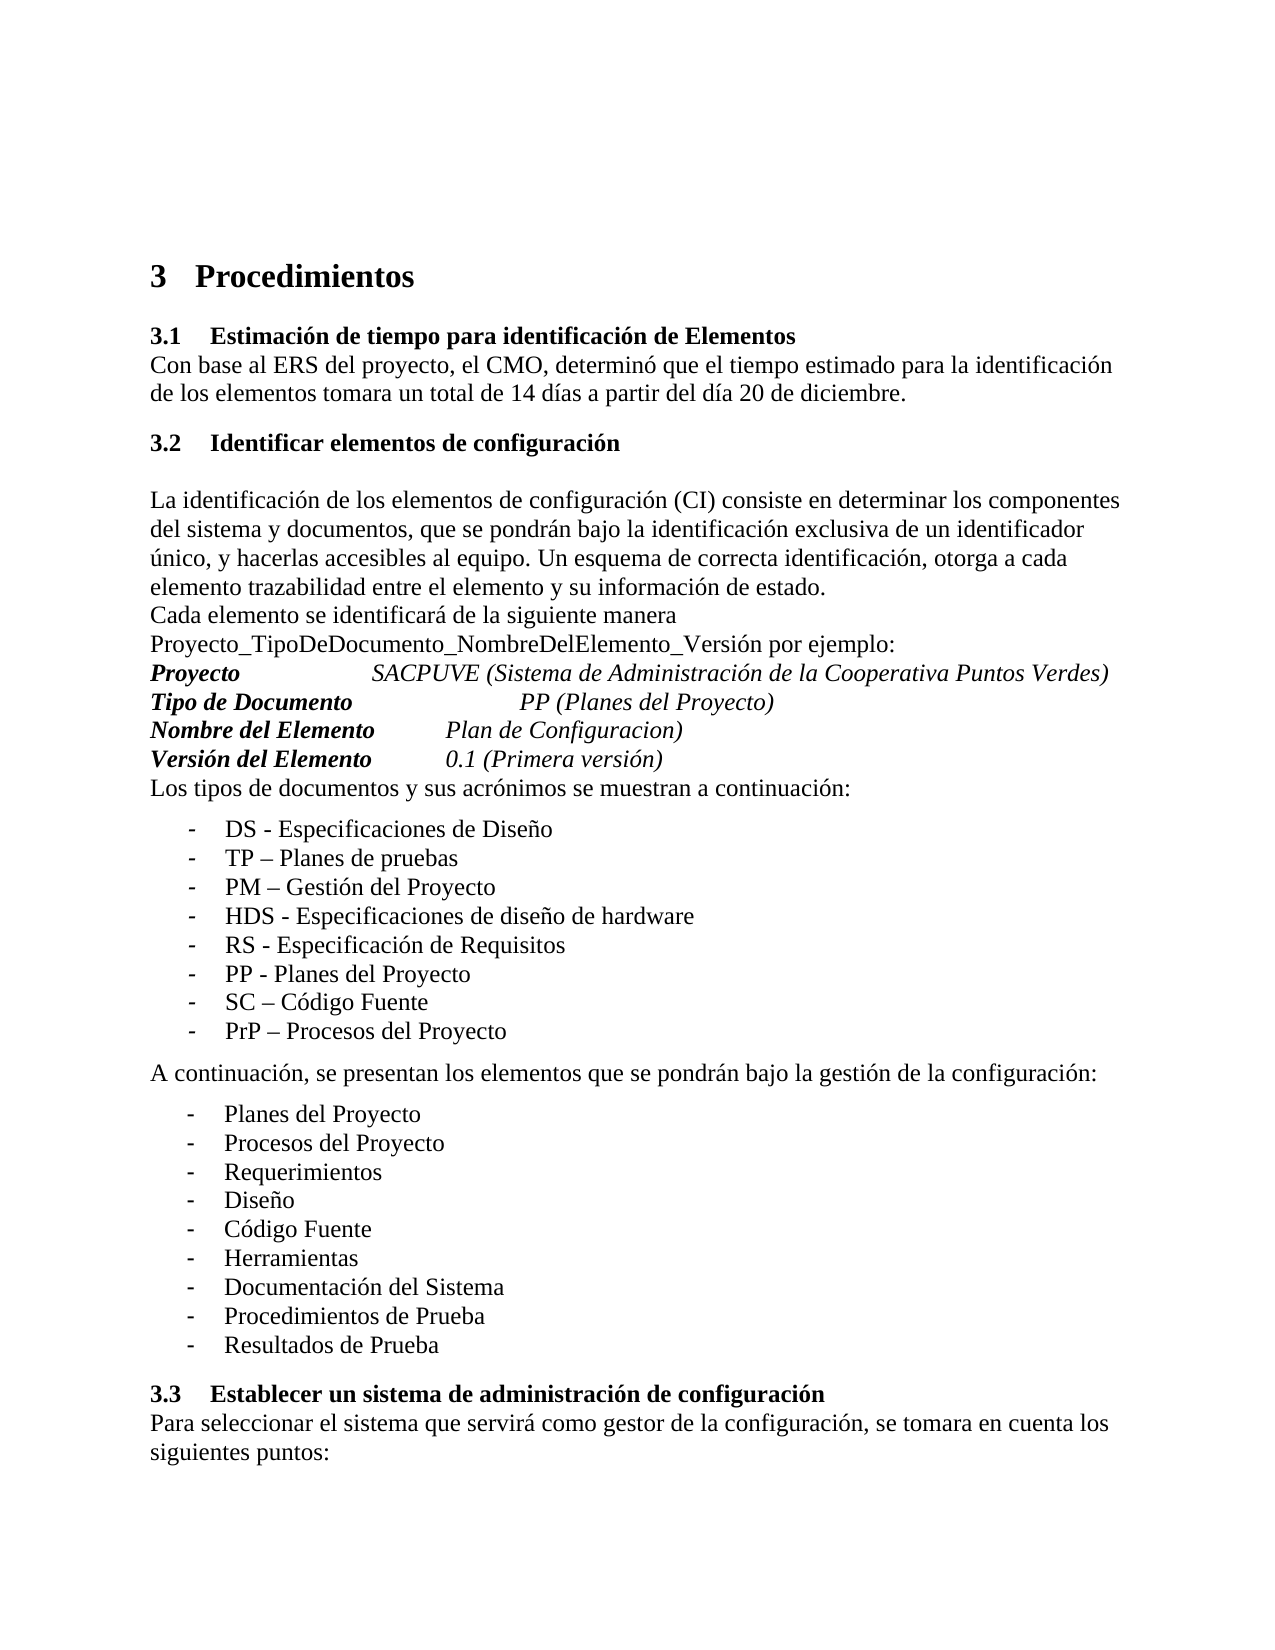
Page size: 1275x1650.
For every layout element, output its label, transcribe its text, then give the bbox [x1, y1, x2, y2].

subtitle Estimación de tiempo para identificación de Elementos [150, 321, 1125, 350]
text A continuación, se presentan los elementos que se pondrán bajo la gestión de la configuración: [150, 1058, 1125, 1086]
list PM – Gestión del Proyecto [187, 872, 1125, 901]
list PP - Planes del Proyecto [187, 958, 1125, 987]
list Documentación del Sistema [186, 1272, 1125, 1301]
list Herramientas [186, 1243, 1125, 1272]
list Diseño [186, 1185, 1125, 1214]
list RS - Especificación de Requisitos [187, 930, 1125, 958]
subtitle Identificar elementos de configuración [150, 428, 1125, 457]
subtitle Establecer un sistema de administración de configuración [150, 1379, 1125, 1408]
text Cada elemento se identificará de la siguiente manera Proyecto_TipoDeDocumento_NombreDelElemento_Versión por ejemplo: [150, 601, 1125, 658]
list Planes del Proyecto [186, 1099, 1125, 1128]
list Requerimientos [186, 1157, 1125, 1185]
text Proyecto SACPUVE (Sistema de Administración de la Cooperativa Puntos Verdes) [150, 658, 1125, 687]
list Procesos del Proyecto [186, 1128, 1125, 1157]
text Con base al ERS del proyecto, el CMO, determinó que el tiempo estimado para la identificación de los elementos tomara un total de 14 días a partir del día 20 de diciembre. [150, 350, 1125, 407]
list PrP – Procesos del Proyecto [187, 1016, 1125, 1045]
text Nombre del Elemento Plan de Configuracion) [150, 716, 1125, 744]
list TP – Planes de pruebas [187, 843, 1125, 872]
text Para seleccionar el sistema que servirá como gestor de la configuración, se tomara en cuenta los siguientes puntos: [150, 1408, 1125, 1466]
text La identificación de los elementos de configuración (CI) consiste en determinar los componentes del sistema y documentos, que se pondrán bajo la identificación exclusiva de un identificador único, y hacerlas accesibles al equipo. Un esquema de correcta identificación, otorga a cada elemento trazabilidad entre el elemento y su información de estado. [150, 486, 1125, 601]
list HDS - Especificaciones de diseño de hardware [187, 901, 1125, 930]
list Código Fuente [186, 1214, 1125, 1243]
list Resultados de Prueba [186, 1330, 1125, 1358]
text Tipo de Documento PP (Planes del Proyecto) [150, 687, 1125, 716]
text Versión del Elemento 0.1 (Primera versión) [150, 744, 1125, 773]
list DS - Especificaciones de Diseño [187, 814, 1125, 843]
list Procedimientos de Prueba [186, 1301, 1125, 1330]
subtitle Procedimientos [150, 256, 1125, 294]
list SC – Código Fuente [187, 987, 1125, 1016]
text Los tipos de documentos y sus acrónimos se muestran a continuación: [150, 773, 1125, 802]
